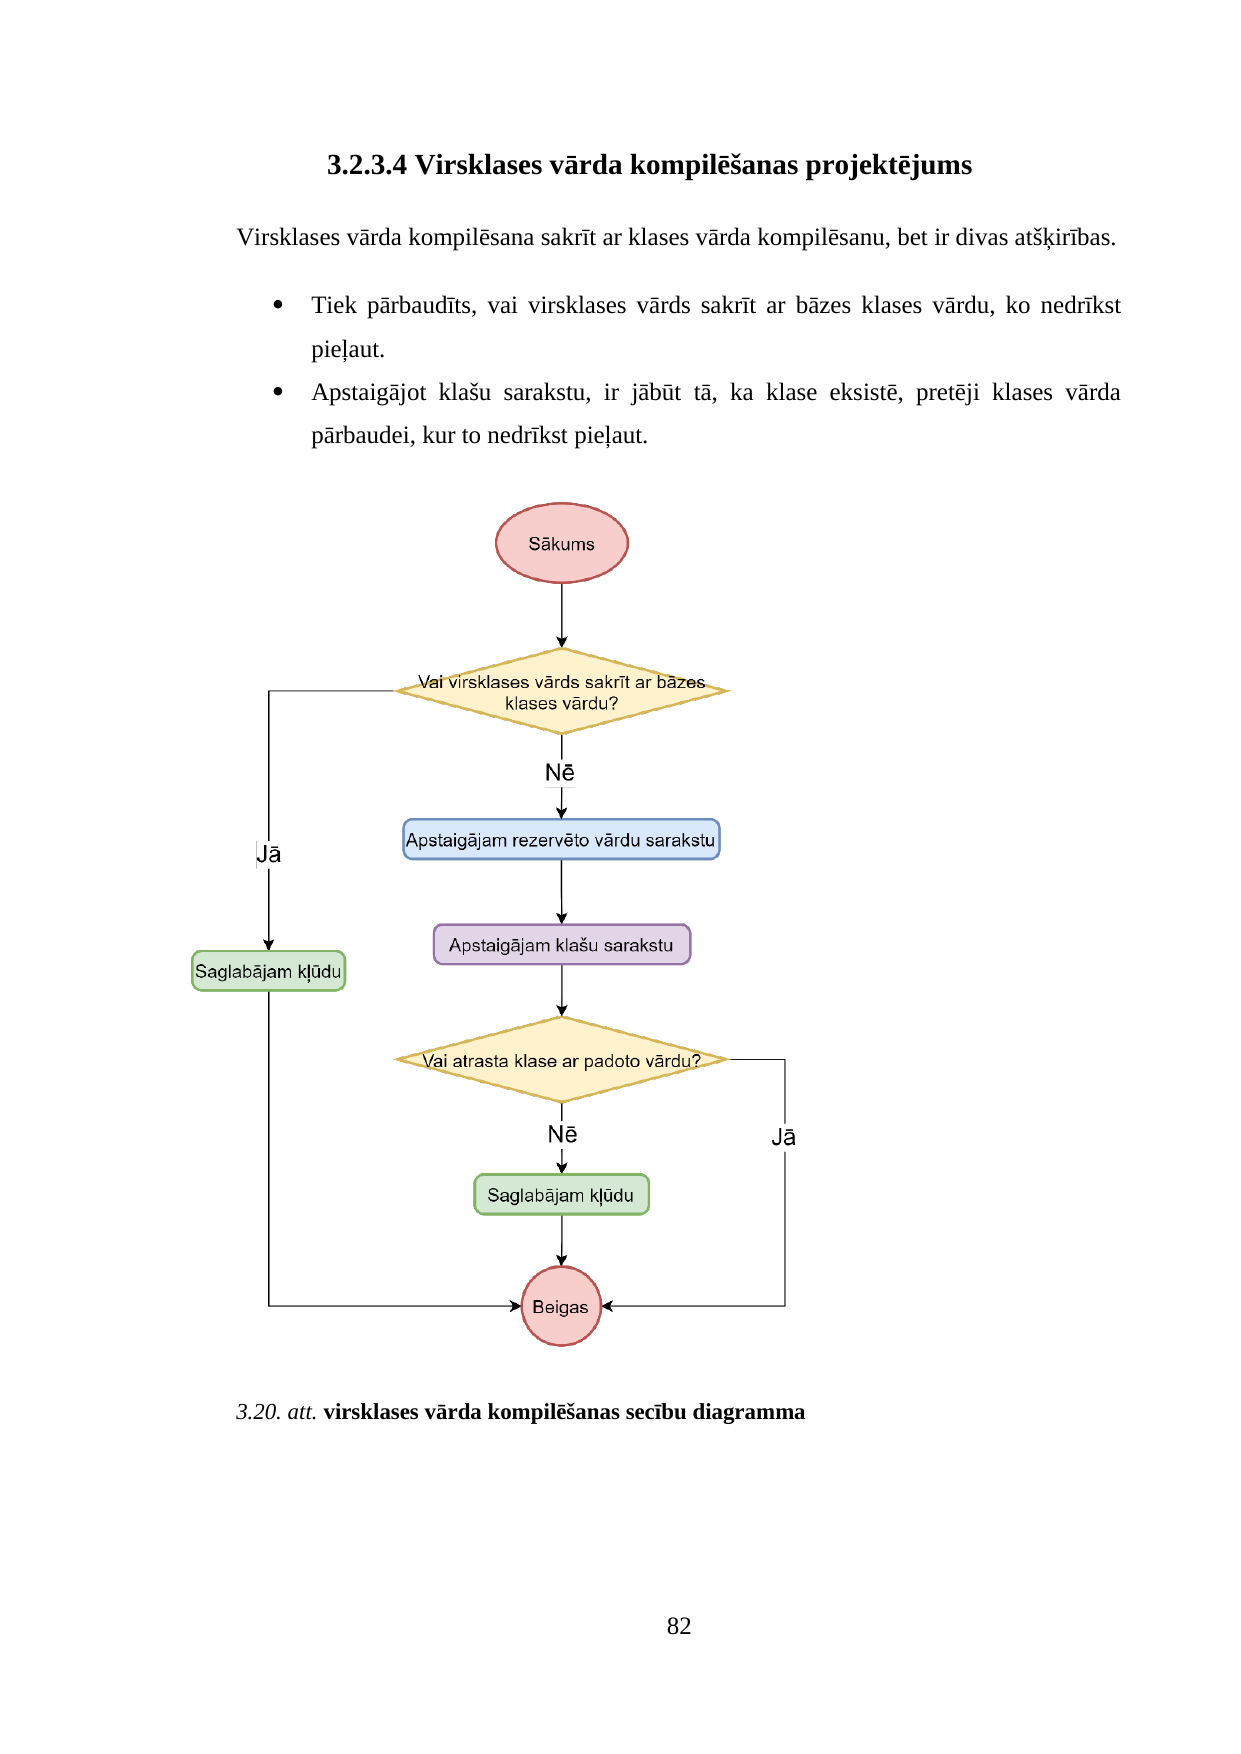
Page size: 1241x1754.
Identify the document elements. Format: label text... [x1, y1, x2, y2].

text Virsklases vārda kompilēsana sakrīt ar klases vārda kompilēsanu, bet ir divas atšķirības. [177, 222, 1122, 251]
list Tiek pārbaudīts, vai virsklases vārds sakrīt ar bāzes klases vārdu, ko nedrīkst pieļaut. [273, 291, 1122, 362]
list Apstaigājot klašu sarakstu, ir jābūt tā, ka klase eksistē, pretēji klases vārda pārbaudei, kur to nedrīkst pieļaut. [273, 377, 1122, 449]
subtitle 3.2.3.4 Virsklases vārda kompilēšanas projektējums [177, 147, 1122, 181]
picture [177, 488, 809, 1359]
text 3.20. att. virsklases vārda kompilēšanas secību diagramma [177, 1398, 1122, 1424]
